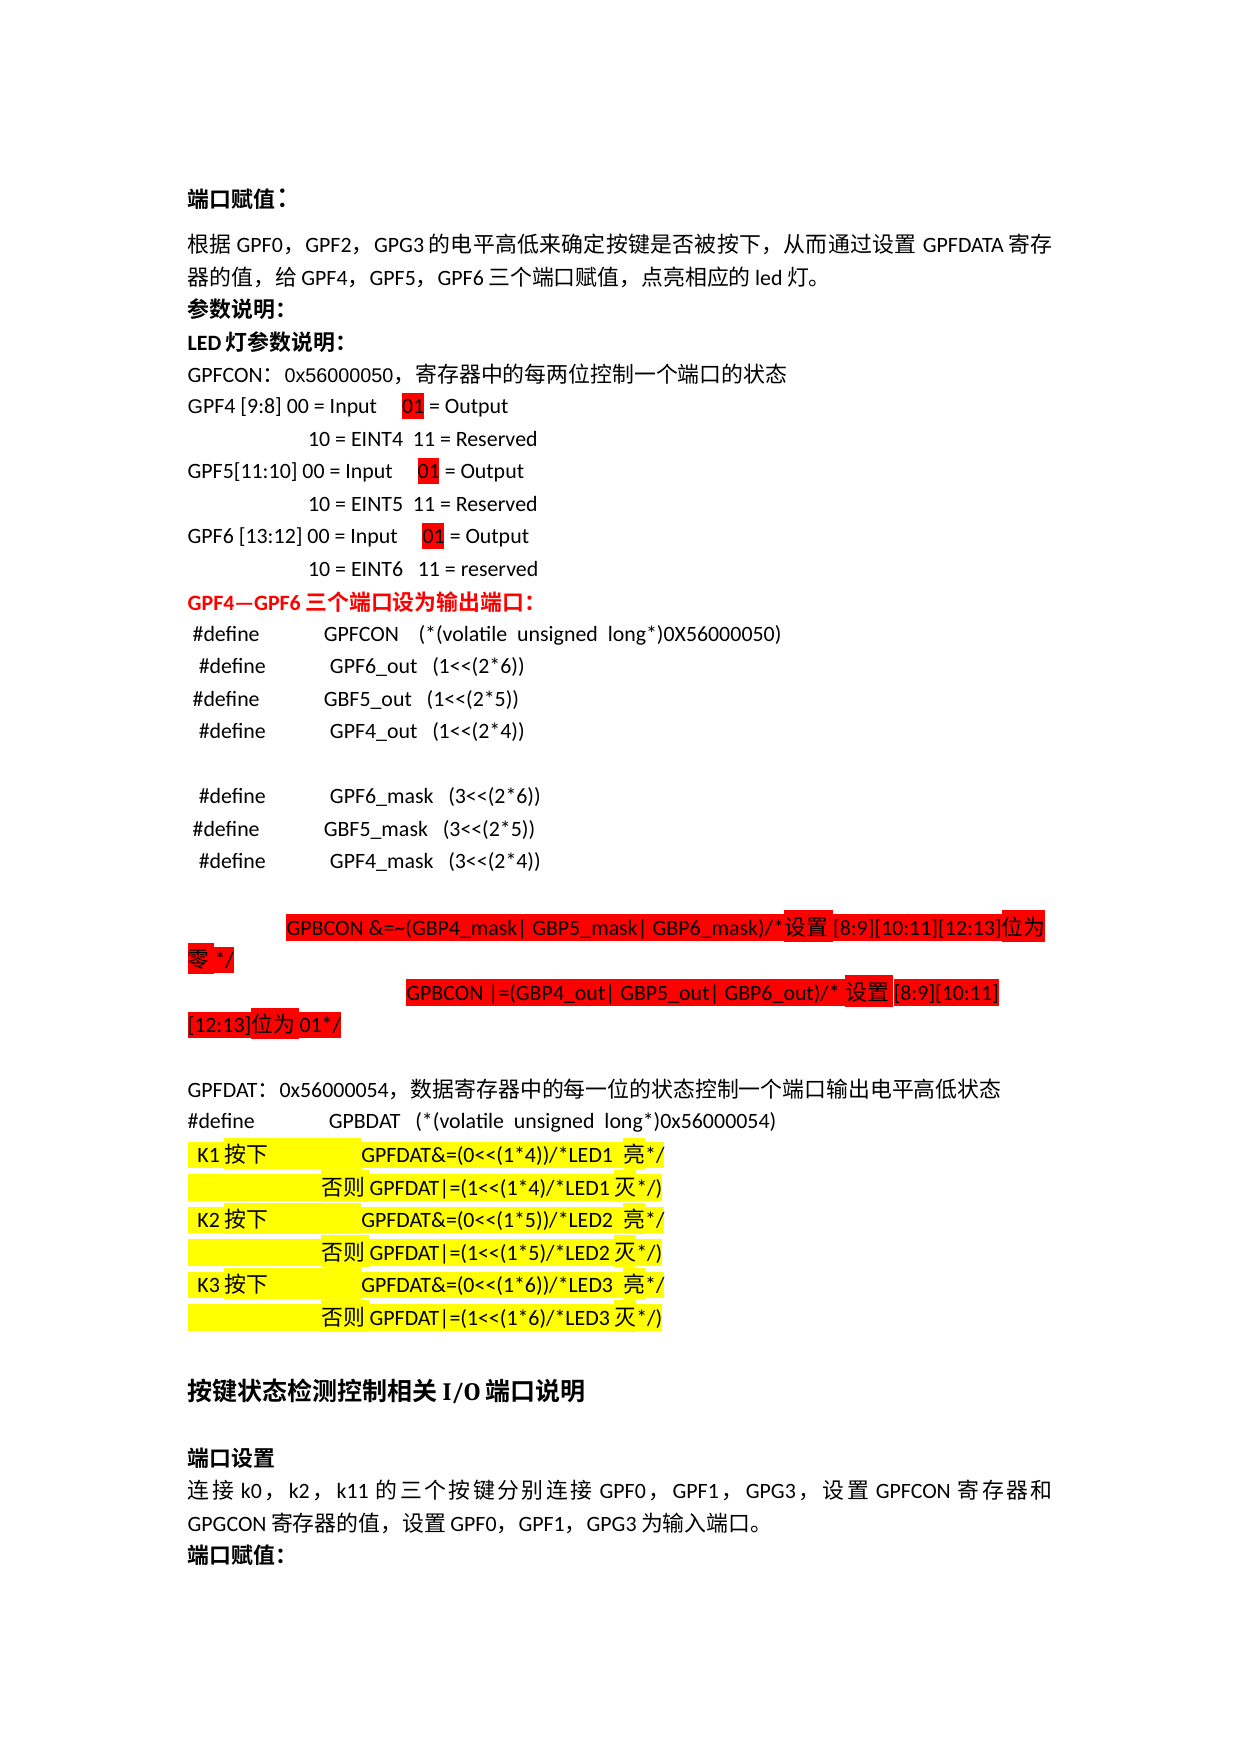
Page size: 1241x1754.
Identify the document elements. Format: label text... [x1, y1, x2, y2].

text 参数说明： [187, 292, 1053, 324]
text 否则GPFDAT|=(1<<(1*4)/*LED1灭*/) [187, 1169, 1053, 1202]
text GPF6 [13:12] 00 = Input 01 = Output [187, 519, 1053, 552]
text #define GPBDAT (*(volatile unsigned long*)0x56000054) [187, 1104, 1053, 1137]
text GPBCON &=~(GBP4_mask| GBP5_mask| GBP6_mask)/*设置 [8:9][10:11][12:13]位为零 */ [187, 909, 1053, 974]
text GPFCON：0x56000050，寄存器中的每两位控制一个端口的状态 [187, 357, 1053, 389]
text 10 = EINT5 11 = Reserved [187, 487, 1053, 519]
text #define GBF5_mask (3<<(2*5)) [187, 812, 1053, 844]
text GPFDAT：0x56000054，数据寄存器中的每一位的状态控制一个端口输出电平高低状态 [187, 1072, 1053, 1104]
text 否则GPFDAT|=(1<<(1*6)/*LED3灭*/) [187, 1299, 1053, 1332]
text #define GPF4_out (1<<(2*4)) [187, 714, 1053, 747]
subtitle 按键状态检测控制相关I/O端口说明 [187, 1357, 1053, 1422]
text GPF4—GPF6三个端口设为输出端口： [187, 584, 1053, 617]
text #define GPF6_out (1<<(2*6)) [187, 649, 1053, 682]
text #define GPF6_mask (3<<(2*6)) [187, 779, 1053, 812]
text #define GPFCON (*(volatile unsigned long*)0X56000050) [187, 617, 1053, 649]
text GPF4 [9:8] 00 = Input 01 = Output [187, 389, 1053, 422]
text 连接k0，k2，k11的三个按键分别连接GPF0，GPF1，GPG3，设置GPFCON寄存器和GPGCON寄存器的值，设置GPF0，GPF1，GPG3为输入端口。 [187, 1473, 1053, 1538]
text K2按下 GPFDAT&=(0<<(1*5))/*LED2 亮*/ [187, 1202, 1053, 1234]
text 10 = EINT4 11 = Reserved [187, 422, 1053, 454]
text K3按下 GPFDAT&=(0<<(1*6))/*LED3 亮*/ [187, 1267, 1053, 1299]
text 端口设置 [187, 1441, 1053, 1473]
text #define GPF4_mask (3<<(2*4)) [187, 844, 1053, 877]
text 端口赋值： [187, 1538, 1053, 1571]
text 端口赋值： [187, 162, 1053, 227]
text LED灯参数说明： [187, 324, 1053, 357]
text 根据GPF0，GPF2，GPG3的电平高低来确定按键是否被按下，从而通过设置GPFDATA寄存器的值，给GPF4，GPF5，GPF6三个端口赋值，点亮相应的led灯。 [187, 227, 1053, 292]
text K1按下 GPFDAT&=(0<<(1*4))/*LED1 亮*/ [187, 1137, 1053, 1169]
text 否则GPFDAT|=(1<<(1*5)/*LED2灭*/) [187, 1234, 1053, 1267]
text #define GBF5_out (1<<(2*5)) [187, 682, 1053, 714]
text GPF5[11:10] 00 = Input 01 = Output [187, 454, 1053, 487]
text GPBCON |=(GBP4_out| GBP5_out| GBP6_out)/* 设置 [8:9][10:11][12:13]位为01*/ [187, 974, 1053, 1039]
text 10 = EINT6 11 = reserved [187, 552, 1053, 584]
